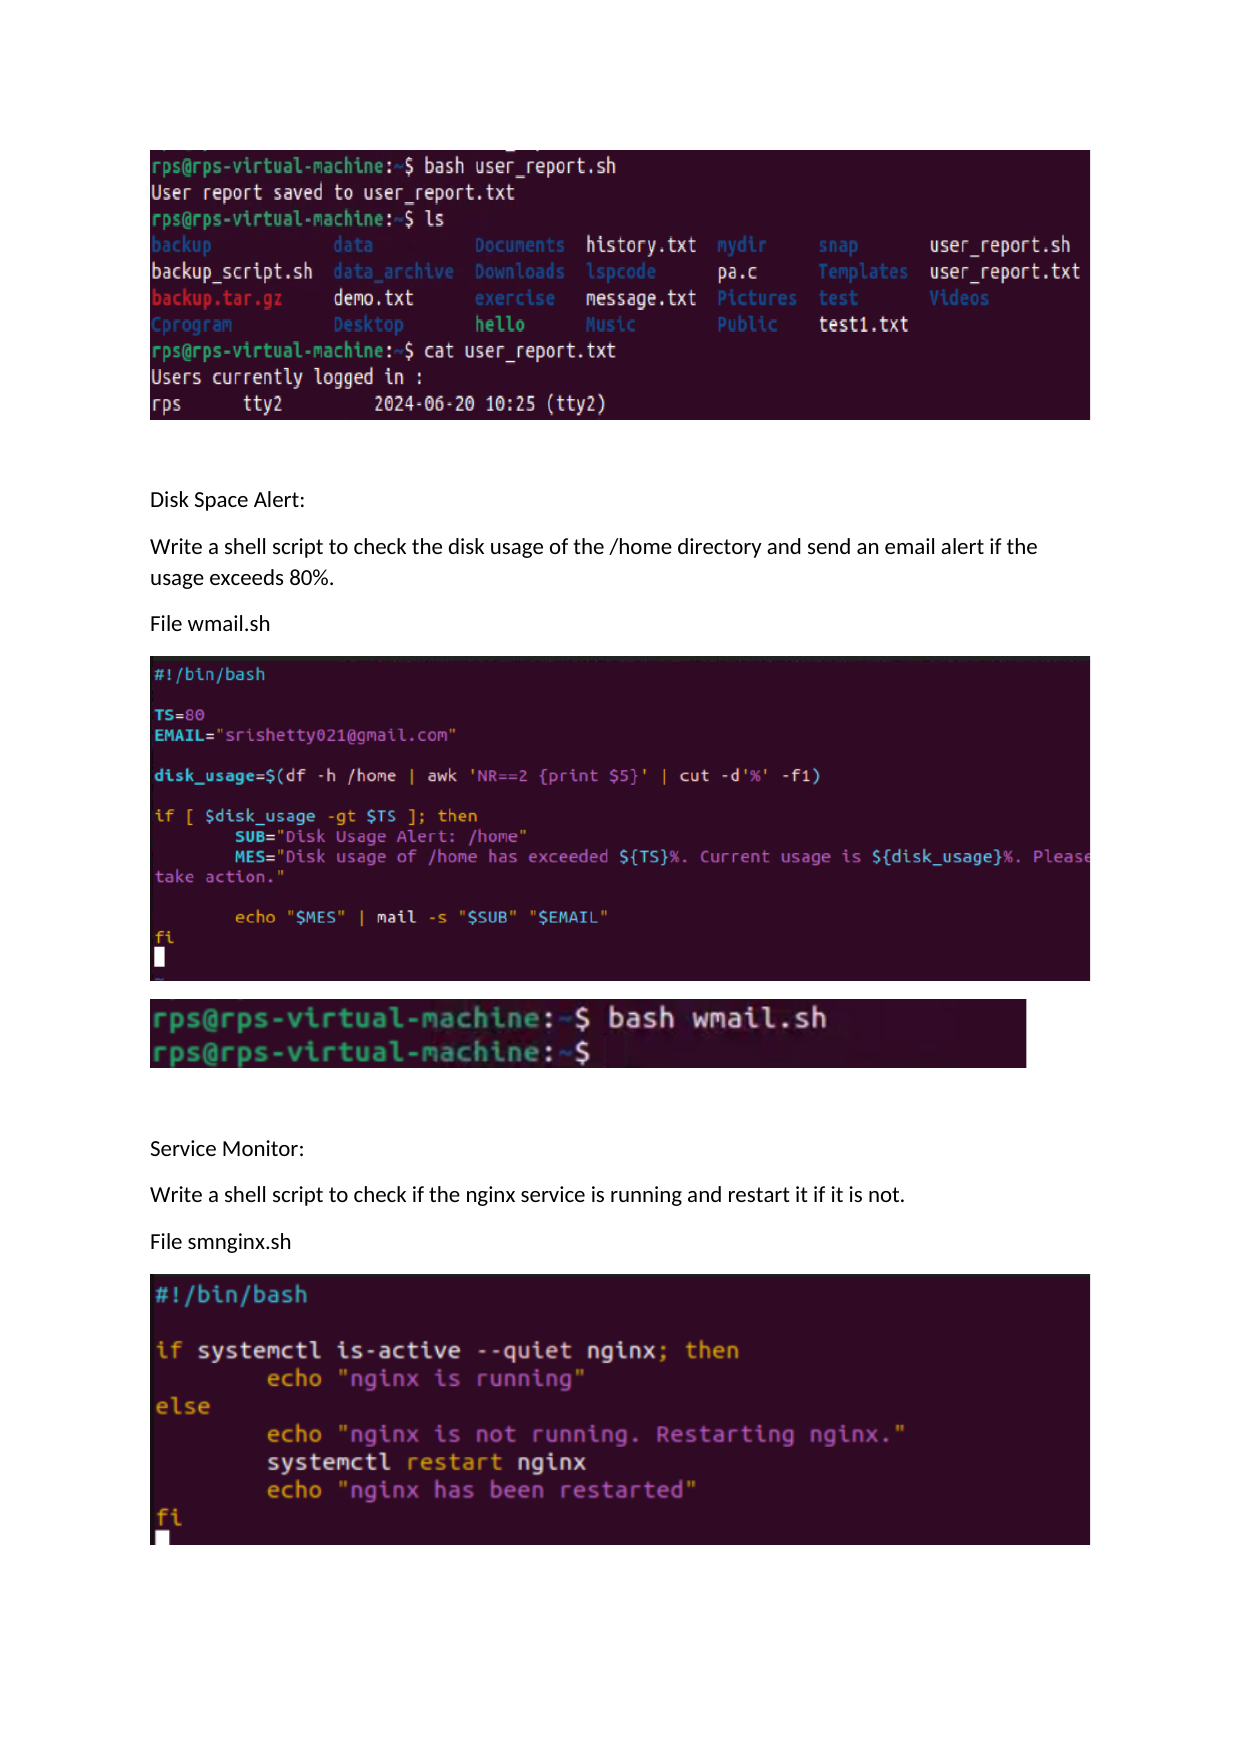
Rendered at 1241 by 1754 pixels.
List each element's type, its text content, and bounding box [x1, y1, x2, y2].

picture [150, 656, 1091, 981]
text Service Monitor: [150, 1134, 1090, 1162]
text File smnginx.sh [150, 1227, 1090, 1255]
picture [150, 1274, 1091, 1545]
text File wmail.sh [150, 609, 1090, 637]
picture [150, 999, 1027, 1068]
text Disk Space Alert: [150, 486, 1090, 513]
text Write a shell script to check the disk usage of the /home directory and send an email alert if the usage exceeds 80%. [150, 532, 1090, 591]
picture [150, 150, 1091, 420]
text Write a shell script to check if the nginx service is running and restart it if it is not. [150, 1181, 1090, 1208]
